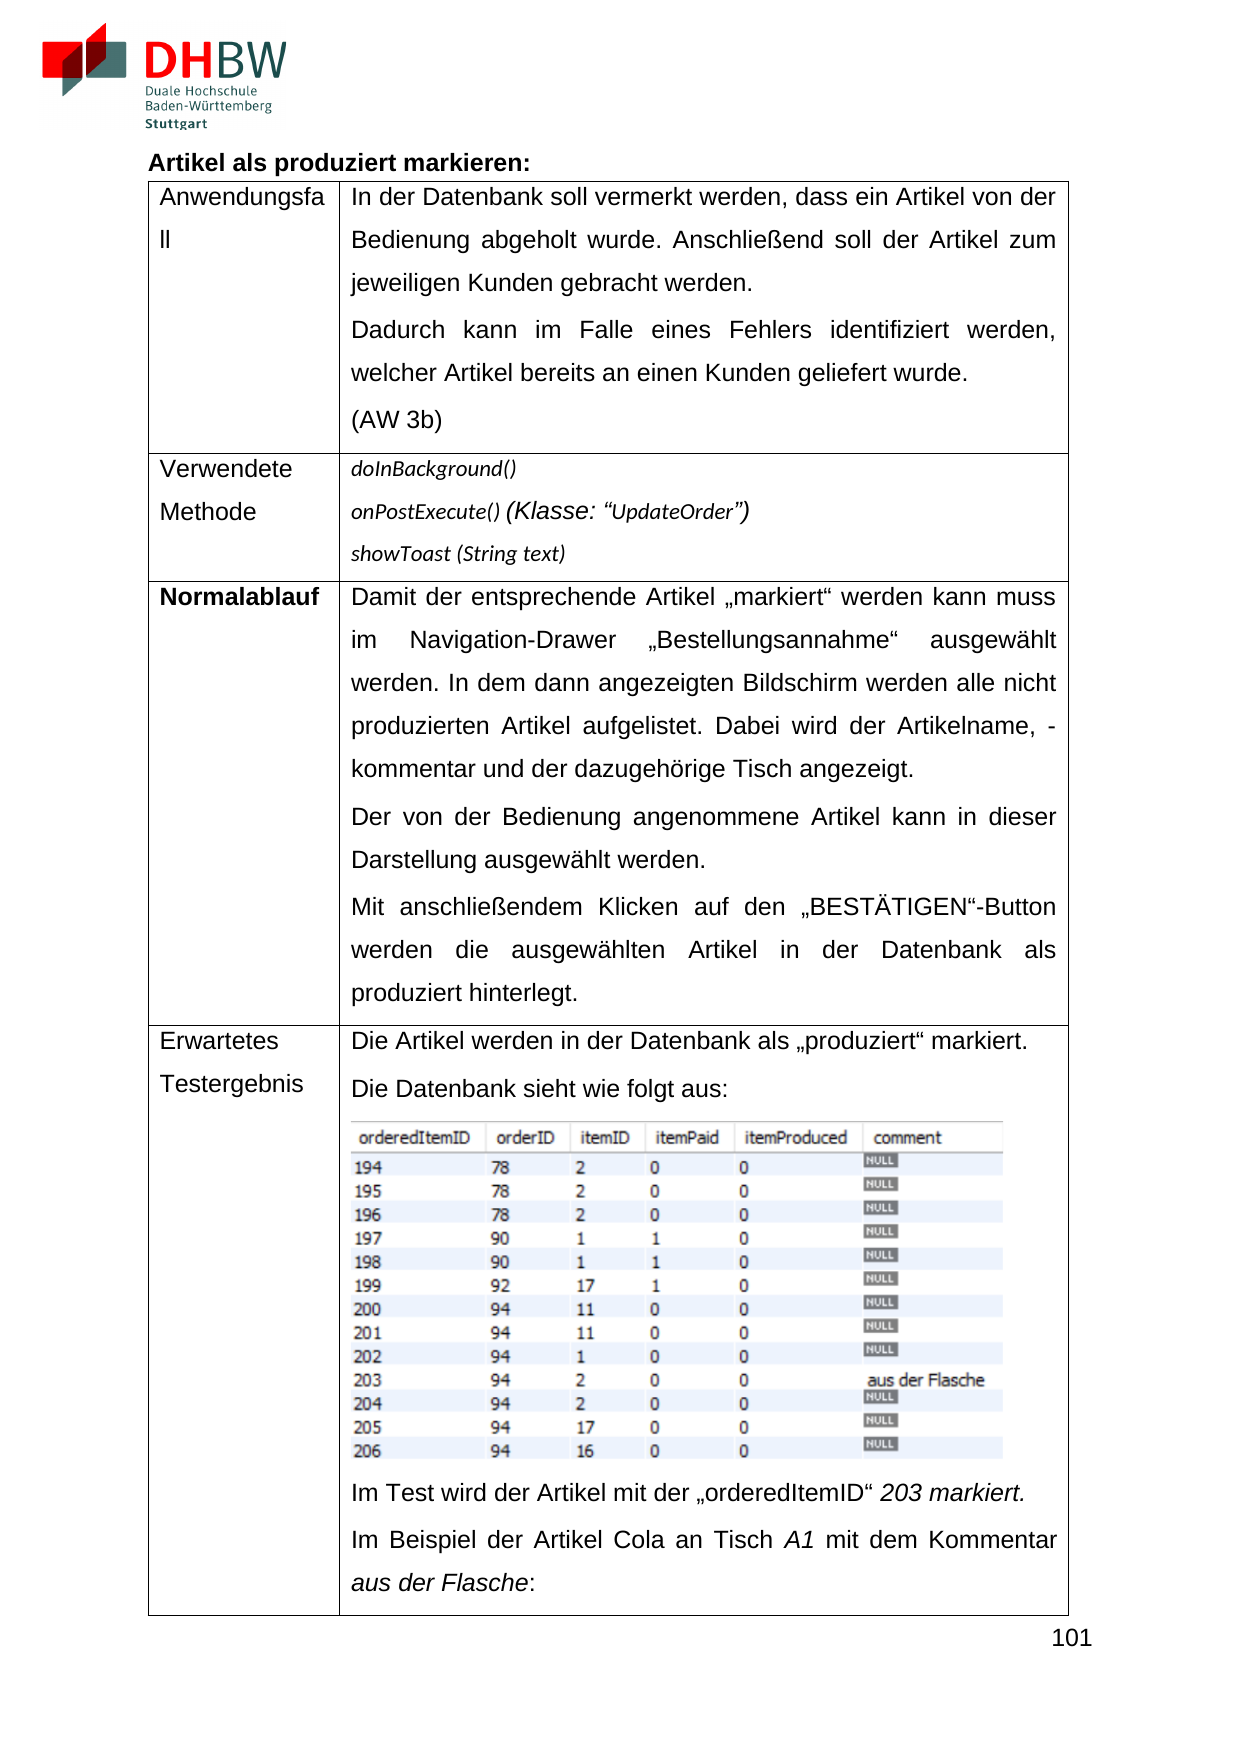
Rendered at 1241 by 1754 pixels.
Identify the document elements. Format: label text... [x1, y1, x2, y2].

table_cell Normalablauf [149, 582, 339, 1025]
table_header Anwendungsfall [149, 182, 339, 453]
text Artikel als produziert markieren: [148, 148, 1093, 176]
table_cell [340, 1026, 1068, 1615]
picture [350, 1121, 1004, 1460]
table_cell Damit der entsprechende Artikel „markiert“ werden kann muss im Navigation-Drawer „Bestellungsannahme“ ausgewählt werden. In dem dann angezeigten Bildschirm werden alle nicht produzierten Artikel aufgelistet. Dabei wird der Artikelname, -kommentar und der dazugehörige Tisch angezeigt. Der von der Bedienung angenommene Artikel kann in dieser Darstellung ausgewählt werden. Mit anschließendem Klicken auf den „BESTÄTIGEN“-Button werden die ausgewählten Artikel in der Datenbank als produziert hinterlegt. [340, 582, 1068, 1025]
table_cell doInBackground() onPostExecute() (Klasse: “UpdateOrder”) showToast (String text) [340, 454, 1068, 581]
table_cell Verwendete Methode [149, 454, 339, 581]
picture [39, 20, 286, 130]
table_header In der Datenbank soll vermerkt werden, dass ein Artikel von der Bedienung abgeholt wurde. Anschließend soll der Artikel zum jeweiligen Kunden gebracht werden. Dadurch kann im Falle eines Fehlers identifiziert werden, welcher Artikel bereits an einen Kunden geliefert wurde. (AW 3b) [340, 182, 1068, 453]
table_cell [149, 1026, 339, 1615]
